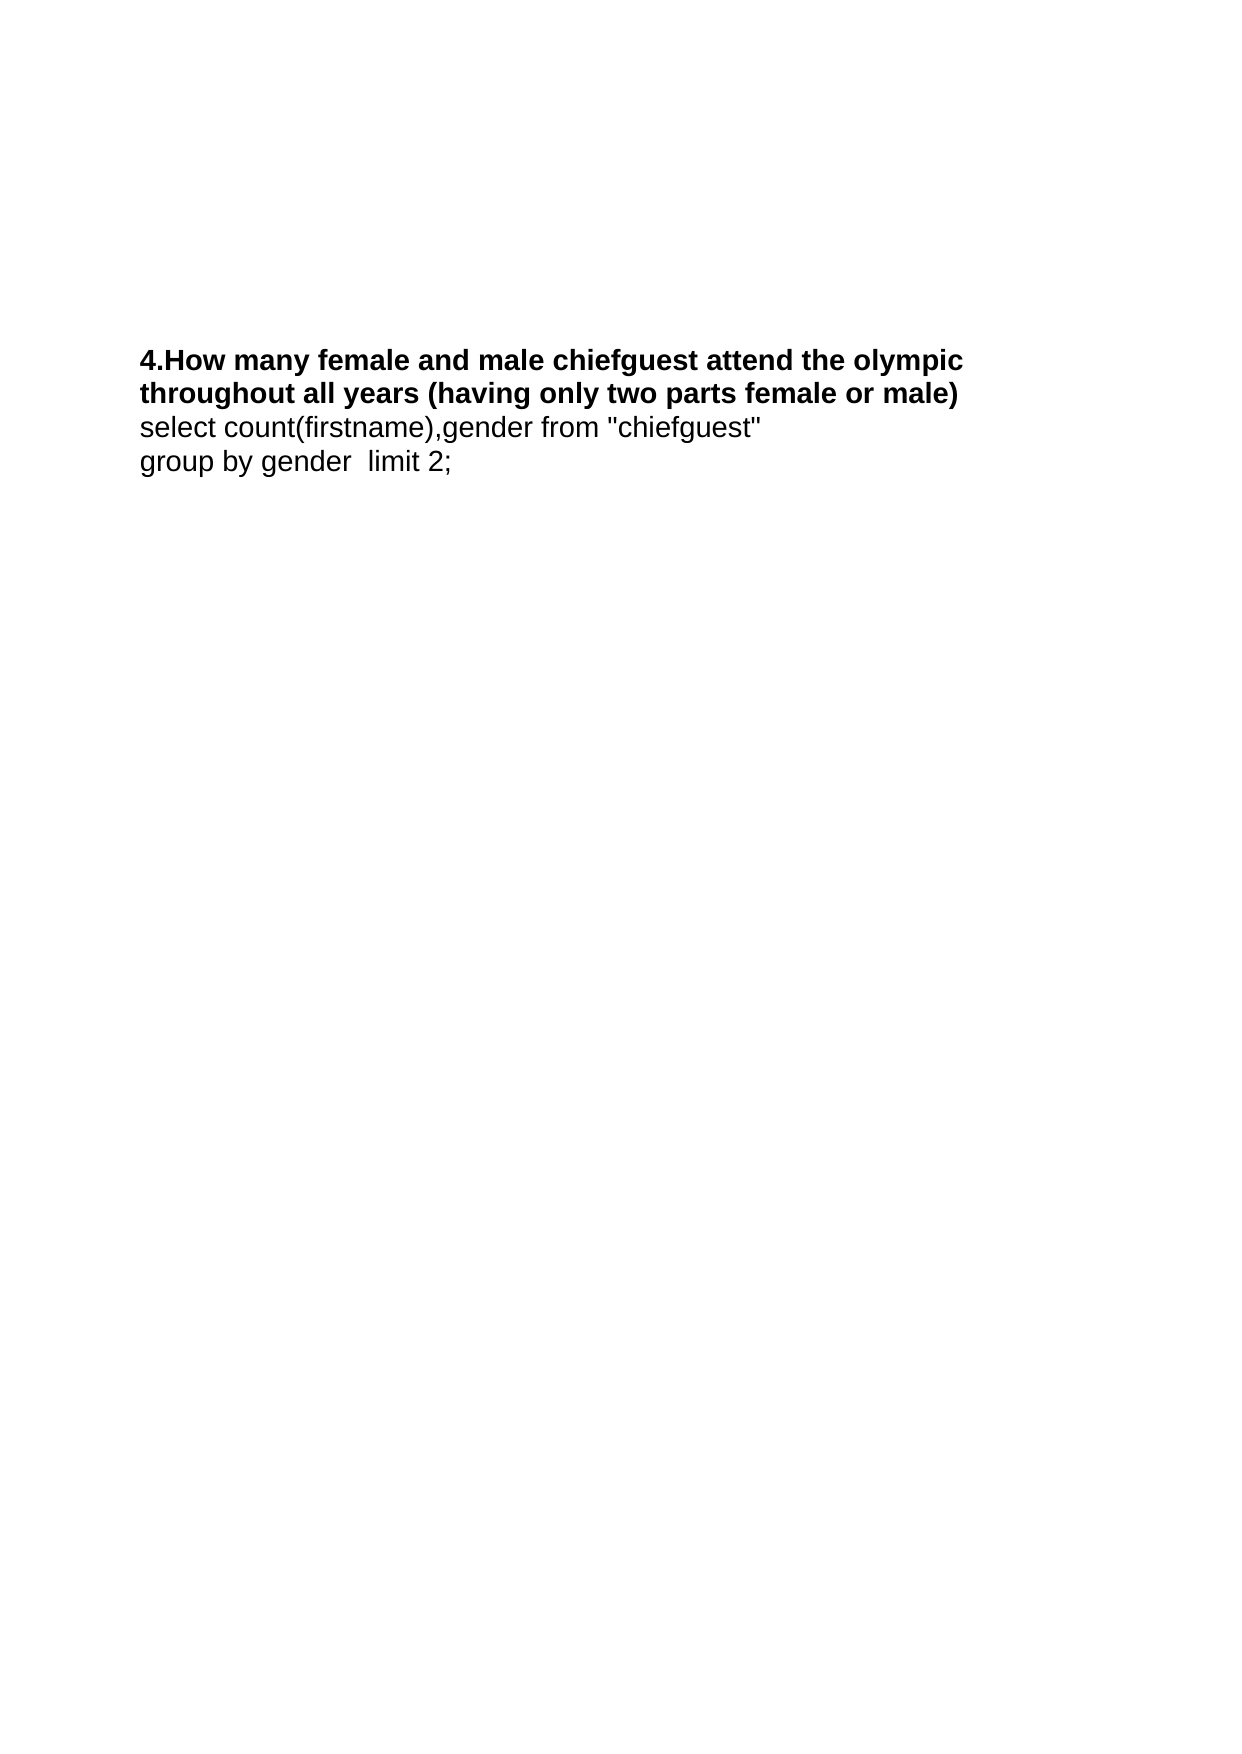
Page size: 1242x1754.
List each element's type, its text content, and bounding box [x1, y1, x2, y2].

text group by gender limit 2; [139, 443, 983, 477]
text 4.How many female and male chiefguest attend the olympic throughout all years (having only two parts female or male) [139, 343, 983, 410]
text select count(firstname),gender from "chiefguest" [139, 410, 983, 443]
